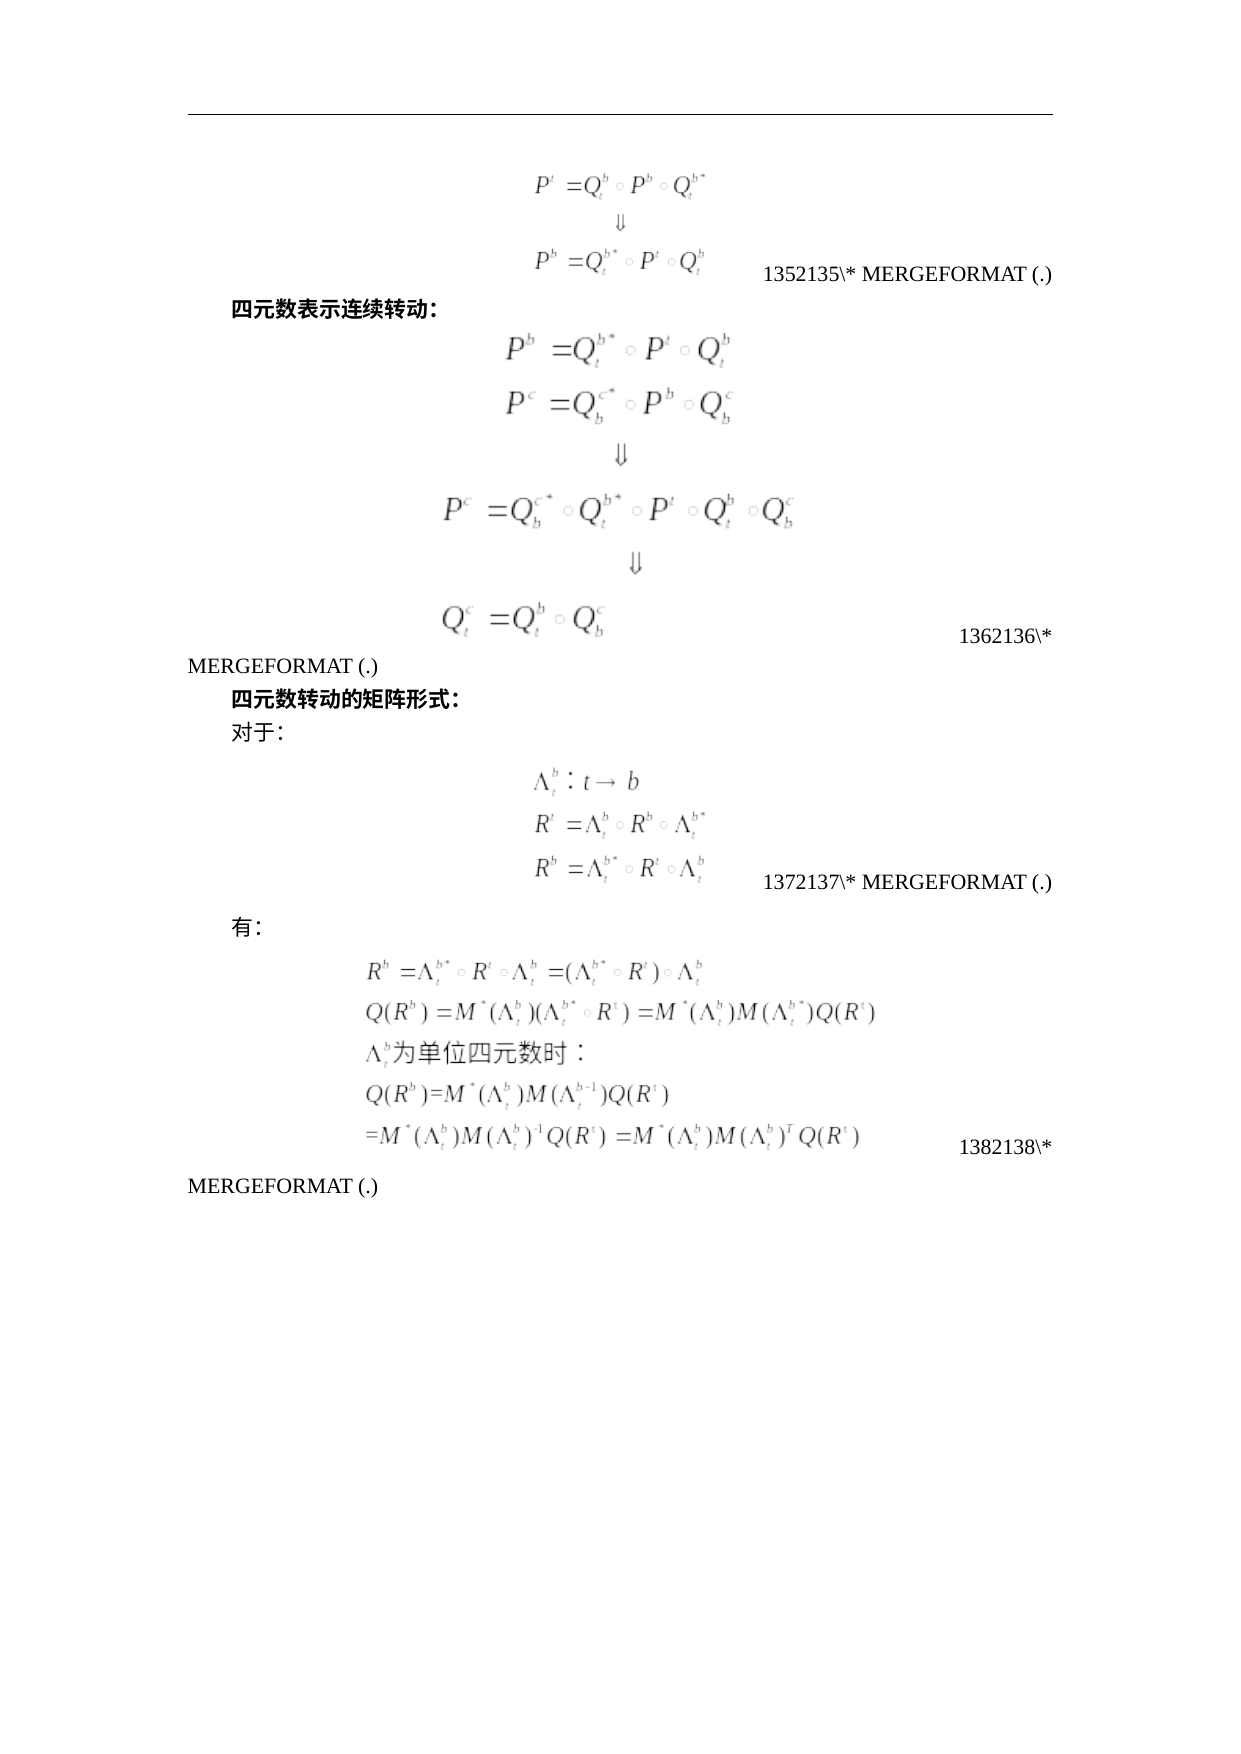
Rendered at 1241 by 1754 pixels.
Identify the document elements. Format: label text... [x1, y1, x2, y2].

text 四元数转动的矩阵形式： [187, 682, 1053, 714]
text 四元数表示连续转动： [187, 292, 1053, 324]
text 有： [187, 909, 1053, 942]
text 对于： [187, 714, 1053, 747]
